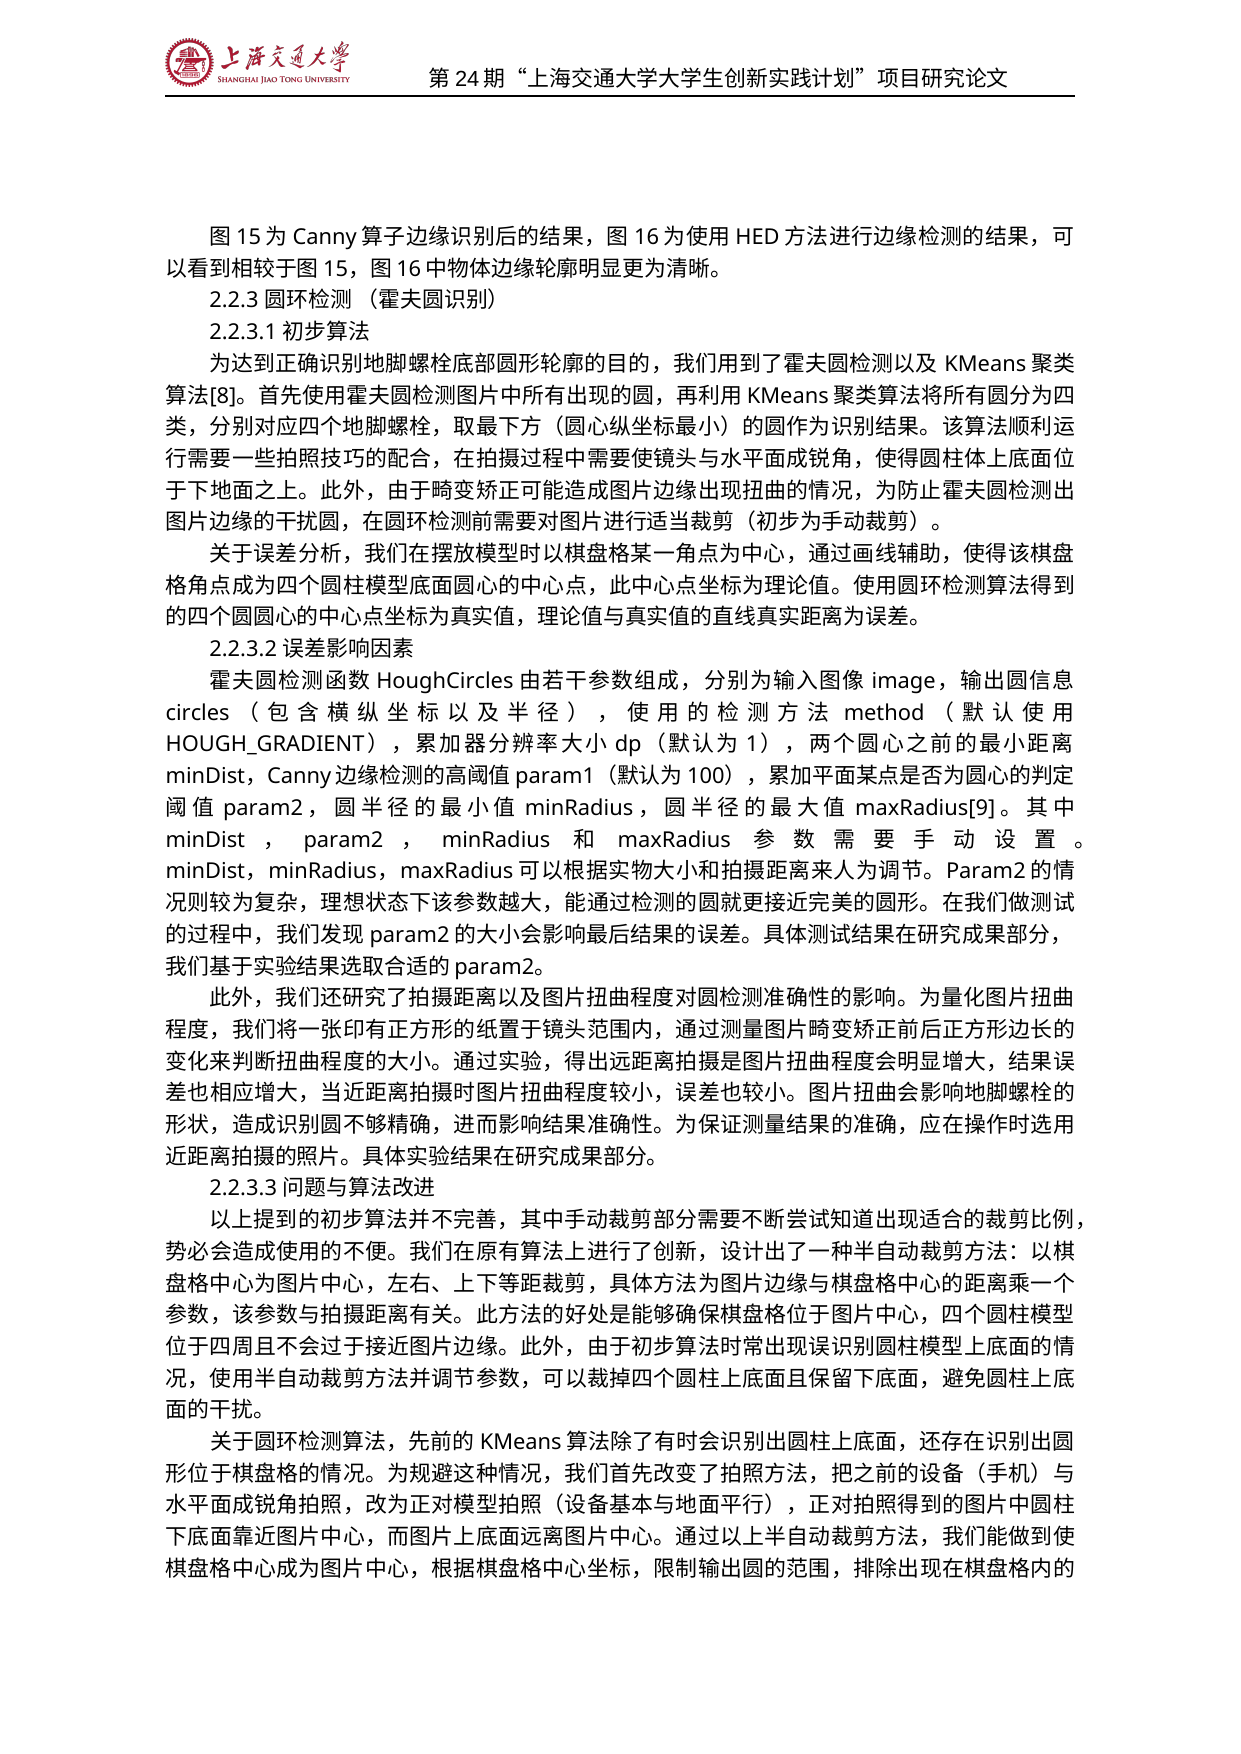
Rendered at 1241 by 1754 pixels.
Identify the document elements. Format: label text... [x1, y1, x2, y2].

text 2.2.3.3 问题与算法改进 [165, 1170, 1075, 1202]
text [165, 1424, 1075, 1582]
text 霍夫圆检测函数HoughCircles由若干参数组成，分别为输入图像image，输出圆信息circles（包含横纵坐标以及半径），使用的检测方法method（默认使用HOUGH_GRADIENT），累加器分辨率大小dp（默认为1），两个圆心之前的最小距离minDist，Canny边缘检测的高阈值param1（默认为100），累加平面某点是否为圆心的判定阈值param2，圆半径的最小值minRadius，圆半径的最大值maxRadius[9]。其中minDist，param2，minRadius和maxRadius参数需要手动设置。minDist，minRadius，maxRadius可以根据实物大小和拍摄距离来人为调节。Param2的情况则较为复杂，理想状态下该参数越大，能通过检测的圆就更接近完美的圆形。在我们做测试的过程中，我们发现param2的大小会影响最后结果的误差。具体测试结果在研究成果部分，我们基于实验结果选取合适的param2。 [165, 663, 1075, 980]
text 2.2.3.2 误差影响因素 [165, 631, 1075, 663]
picture [165, 38, 350, 87]
text 关于误差分析，我们在摆放模型时以棋盘格某一角点为中心，通过画线辅助，使得该棋盘格角点成为四个圆柱模型底面圆心的中心点，此中心点坐标为理论值。使用圆环检测算法得到的四个圆圆心的中心点坐标为真实值，理论值与真实值的直线真实距离为误差。 [165, 536, 1075, 631]
text 2.2.3.1 初步算法 [165, 314, 1075, 346]
text 此外，我们还研究了拍摄距离以及图片扭曲程度对圆检测准确性的影响。为量化图片扭曲程度，我们将一张印有正方形的纸置于镜头范围内，通过测量图片畸变矫正前后正方形边长的变化来判断扭曲程度的大小。通过实验，得出远距离拍摄是图片扭曲程度会明显增大，结果误差也相应增大，当近距离拍摄时图片扭曲程度较小，误差也较小。图片扭曲会影响地脚螺栓的形状，造成识别圆不够精确，进而影响结果准确性。为保证测量结果的准确，应在操作时选用近距离拍摄的照片。具体实验结果在研究成果部分。 [165, 980, 1075, 1170]
text 以上提到的初步算法并不完善，其中手动裁剪部分需要不断尝试知道出现适合的裁剪比例，势必会造成使用的不便。我们在原有算法上进行了创新，设计出了一种半自动裁剪方法：以棋盘格中心为图片中心，左右、上下等距裁剪，具体方法为图片边缘与棋盘格中心的距离乘一个参数，该参数与拍摄距离有关。此方法的好处是能够确保棋盘格位于图片中心，四个圆柱模型位于四周且不会过于接近图片边缘。此外，由于初步算法时常出现误识别圆柱模型上底面的情况，使用半自动裁剪方法并调节参数，可以裁掉四个圆柱上底面且保留下底面，避免圆柱上底面的干扰。 [165, 1202, 1075, 1424]
text 图15为Canny算子边缘识别后的结果，图16为使用HED方法进行边缘检测的结果，可以看到相较于图15，图16中物体边缘轮廓明显更为清晰。 [165, 219, 1075, 282]
text 2.2.3 圆环检测 （霍夫圆识别） [165, 282, 1075, 314]
text 为达到正确识别地脚螺栓底部圆形轮廓的目的，我们用到了霍夫圆检测以及KMeans聚类算法[8]。首先使用霍夫圆检测图片中所有出现的圆，再利用KMeans聚类算法将所有圆分为四类，分别对应四个地脚螺栓，取最下方（圆心纵坐标最小）的圆作为识别结果。该算法顺利运行需要一些拍照技巧的配合，在拍摄过程中需要使镜头与水平面成锐角，使得圆柱体上底面位于下地面之上。此外，由于畸变矫正可能造成图片边缘出现扭曲的情况，为防止霍夫圆检测出图片边缘的干扰圆，在圆环检测前需要对图片进行适当裁剪（初步为手动裁剪）。 [165, 346, 1075, 536]
